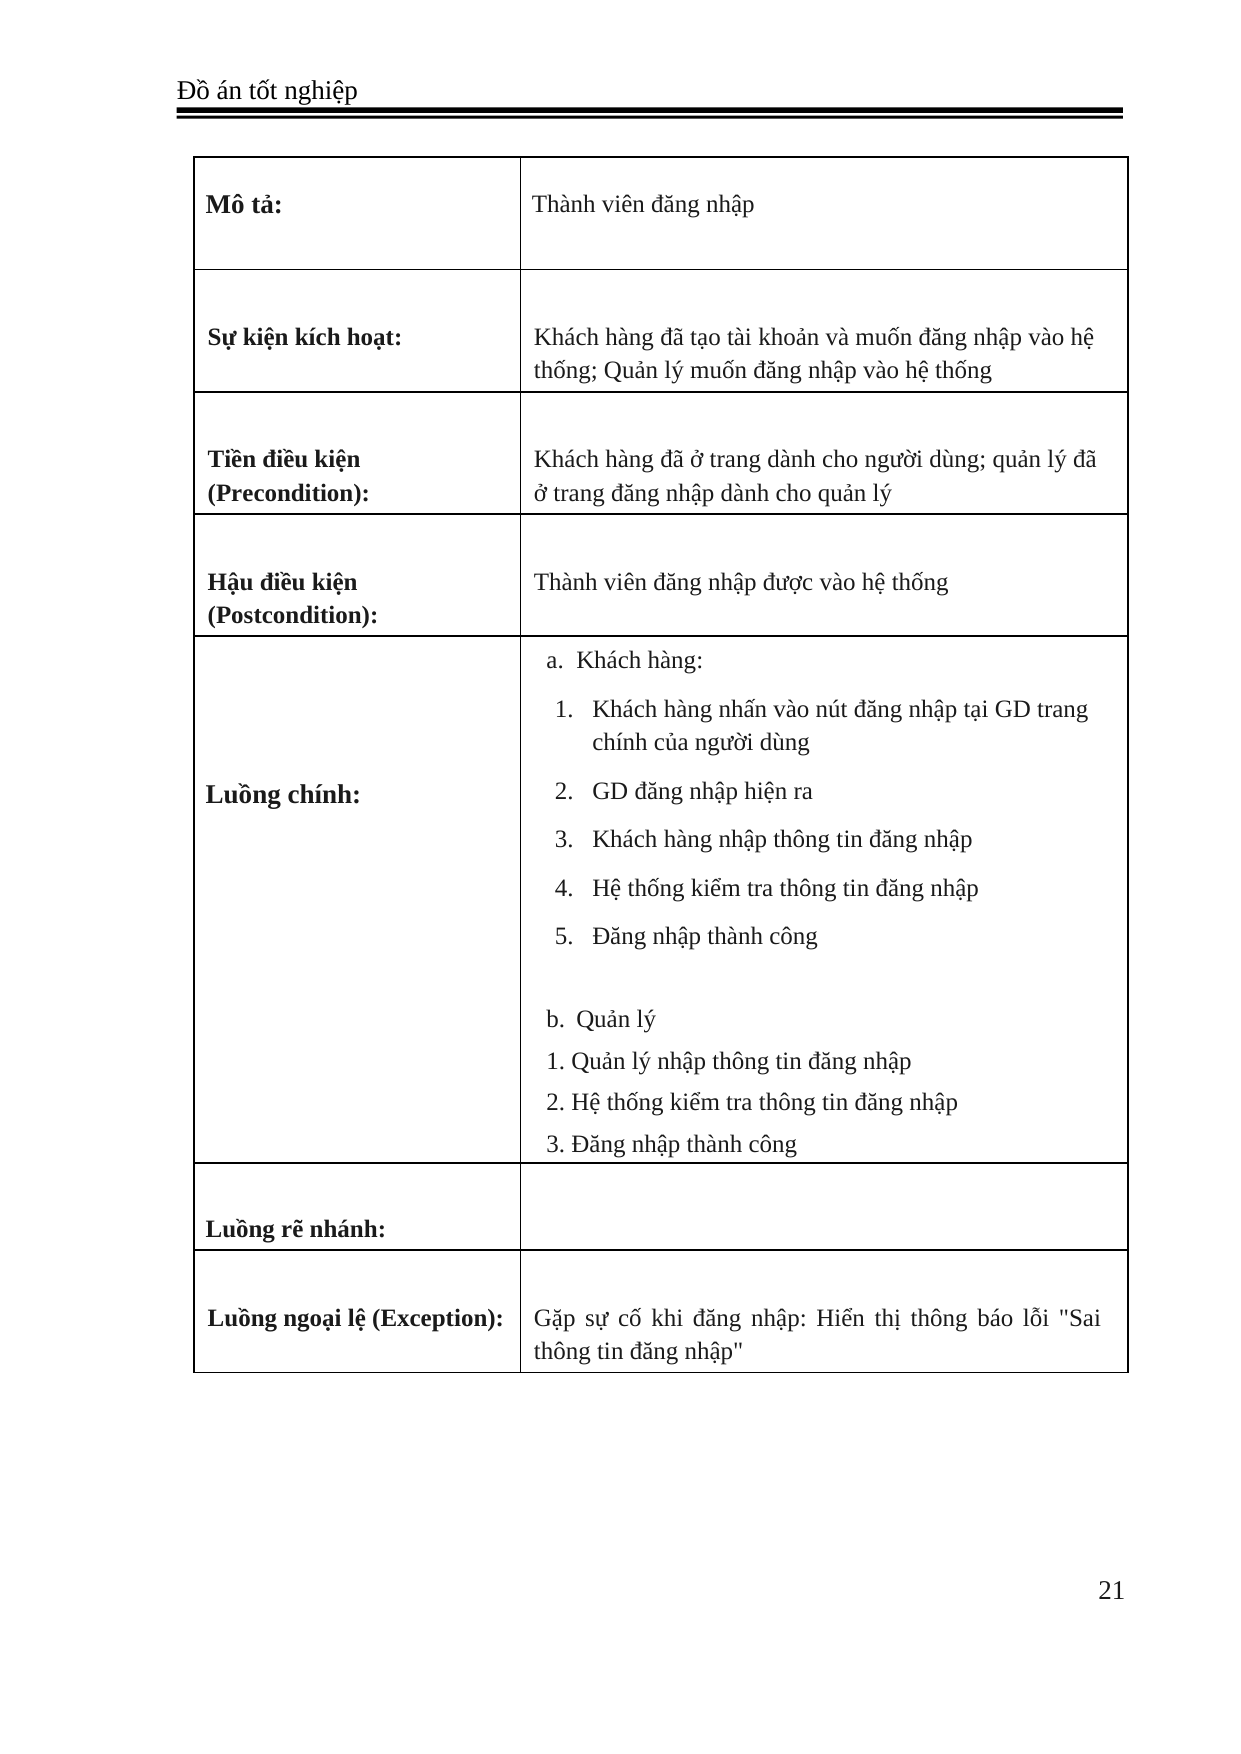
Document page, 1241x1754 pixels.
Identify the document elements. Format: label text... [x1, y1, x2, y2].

table_cell Mô tả: [195, 158, 520, 268]
table_cell Luồng rẽ nhánh: [195, 1164, 520, 1249]
table_cell [195, 270, 520, 391]
table_cell [521, 270, 1127, 391]
table_cell [521, 1164, 1127, 1249]
table_cell [195, 1251, 520, 1372]
table_cell Luồng chính: [195, 637, 520, 1162]
table_cell [521, 1251, 1127, 1372]
table_cell [521, 515, 1127, 635]
table_cell [521, 393, 1127, 513]
table_cell Thành viên đăng nhập [521, 158, 1127, 268]
table_cell [195, 393, 520, 513]
table_cell [195, 515, 520, 635]
table_cell Khách hàng: Khách hàng nhấn vào nút đăng nhập tại GD trang chính của người dùng GD đăng nhập hiện ra Khách hàng nhập thông tin đăng nhập Hệ thống kiểm tra thông tin đăng nhập Đăng nhập thành công Quản lý 1. Quản lý nhập thông tin đăng nhập 2. Hệ thống kiểm tra thông tin đăng nhập 3. Đăng nhập thành công [521, 637, 1127, 1162]
